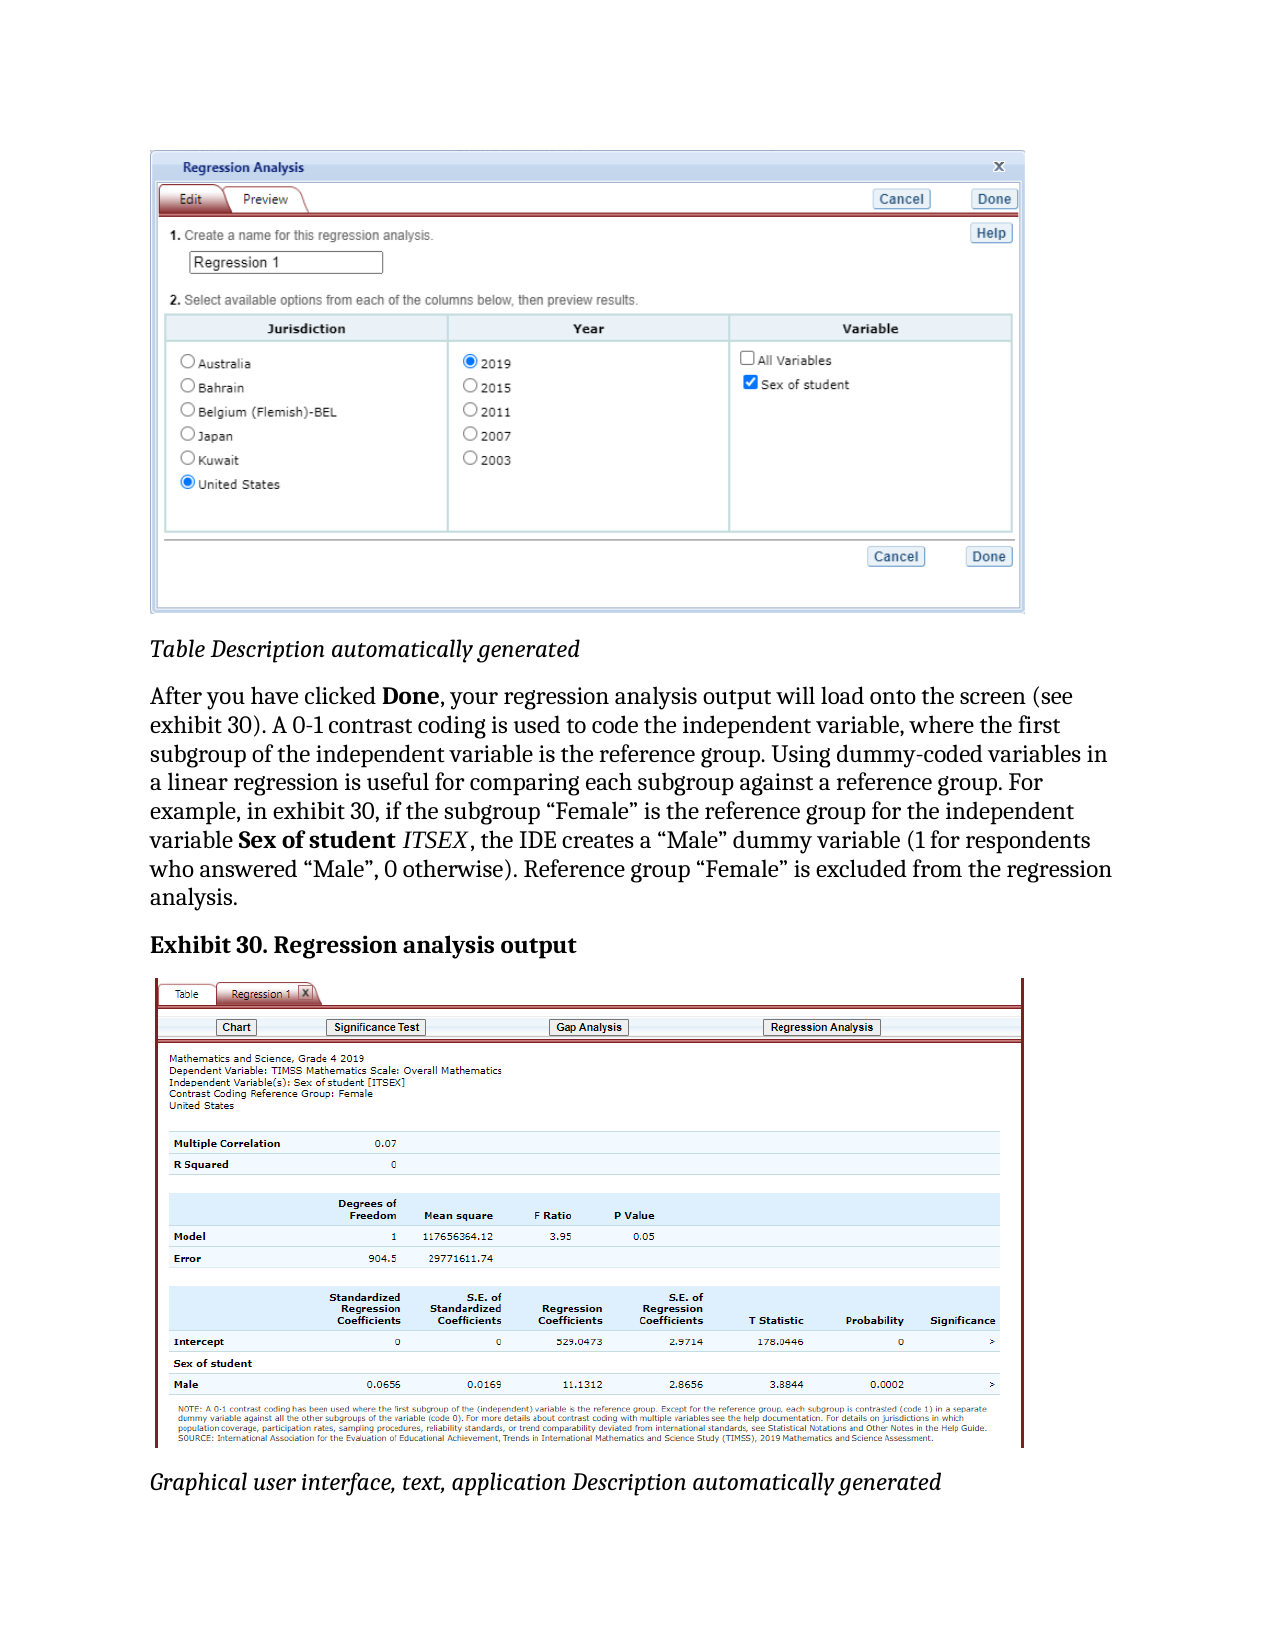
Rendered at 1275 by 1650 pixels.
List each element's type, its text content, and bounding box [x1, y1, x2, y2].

picture [150, 978, 1025, 1448]
text Graphical user interface, text, application Description automatically generated [150, 1468, 1125, 1497]
text Table Description automatically generated [150, 634, 1125, 663]
text Exhibit 30. Regression analysis output [150, 931, 1125, 959]
picture [150, 150, 1025, 614]
text After you have clicked Done, your regression analysis output will load onto the screen (see exhibit 30). A 0-1 contrast coding is used to code the independent variable, where the first subgroup of the independent variable is the reference group. Using dummy-coded variables in a linear regression is useful for comparing each subgroup against a reference group. For example, in exhibit 30, if the subgroup “Female” is the reference group for the independent variable Sex of student , the IDE creates a “Male” dummy variable (1 for respondents who answered “Male”, 0 otherwise). Reference group “Female” is excluded from the regression analysis. [150, 682, 1125, 912]
